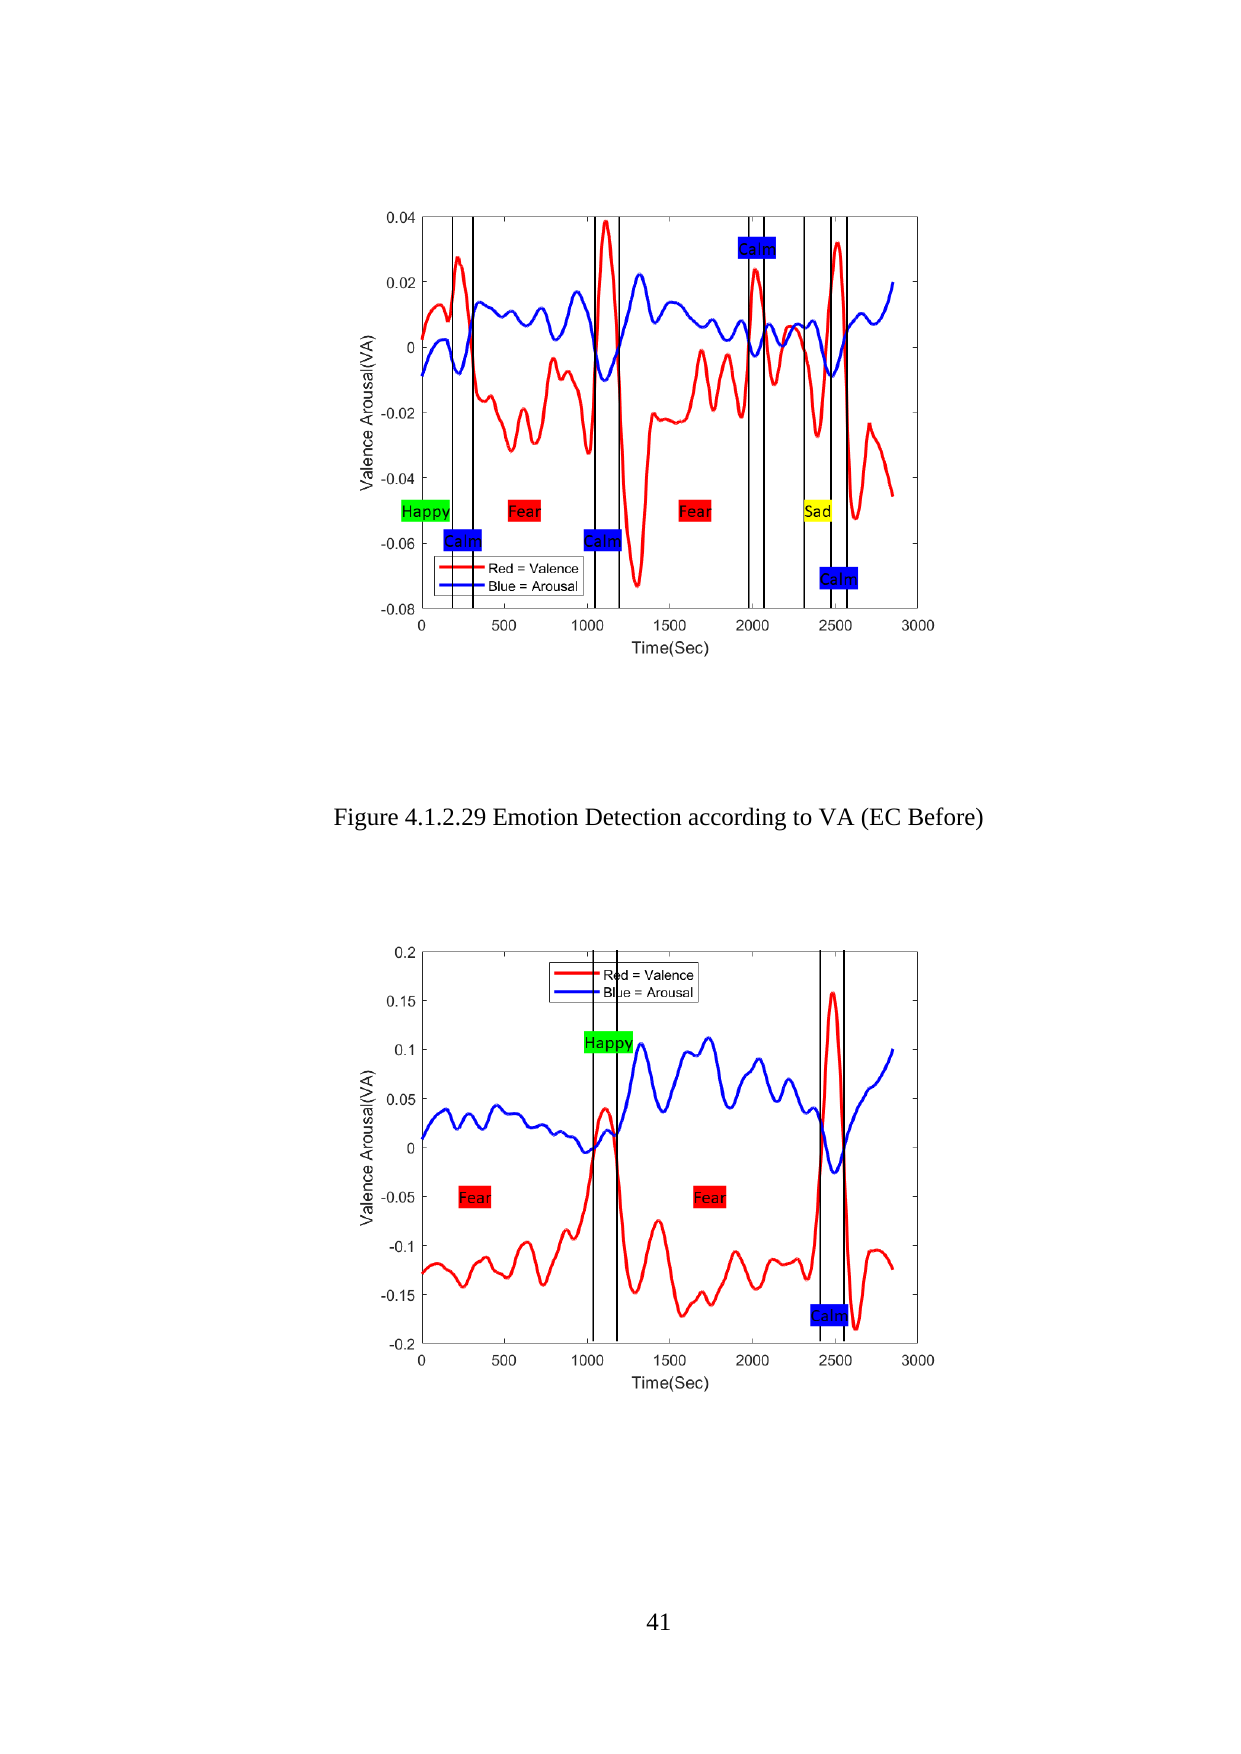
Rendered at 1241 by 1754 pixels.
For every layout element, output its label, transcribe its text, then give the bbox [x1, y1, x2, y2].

picture [171, 881, 1146, 1430]
picture [171, 146, 1146, 695]
